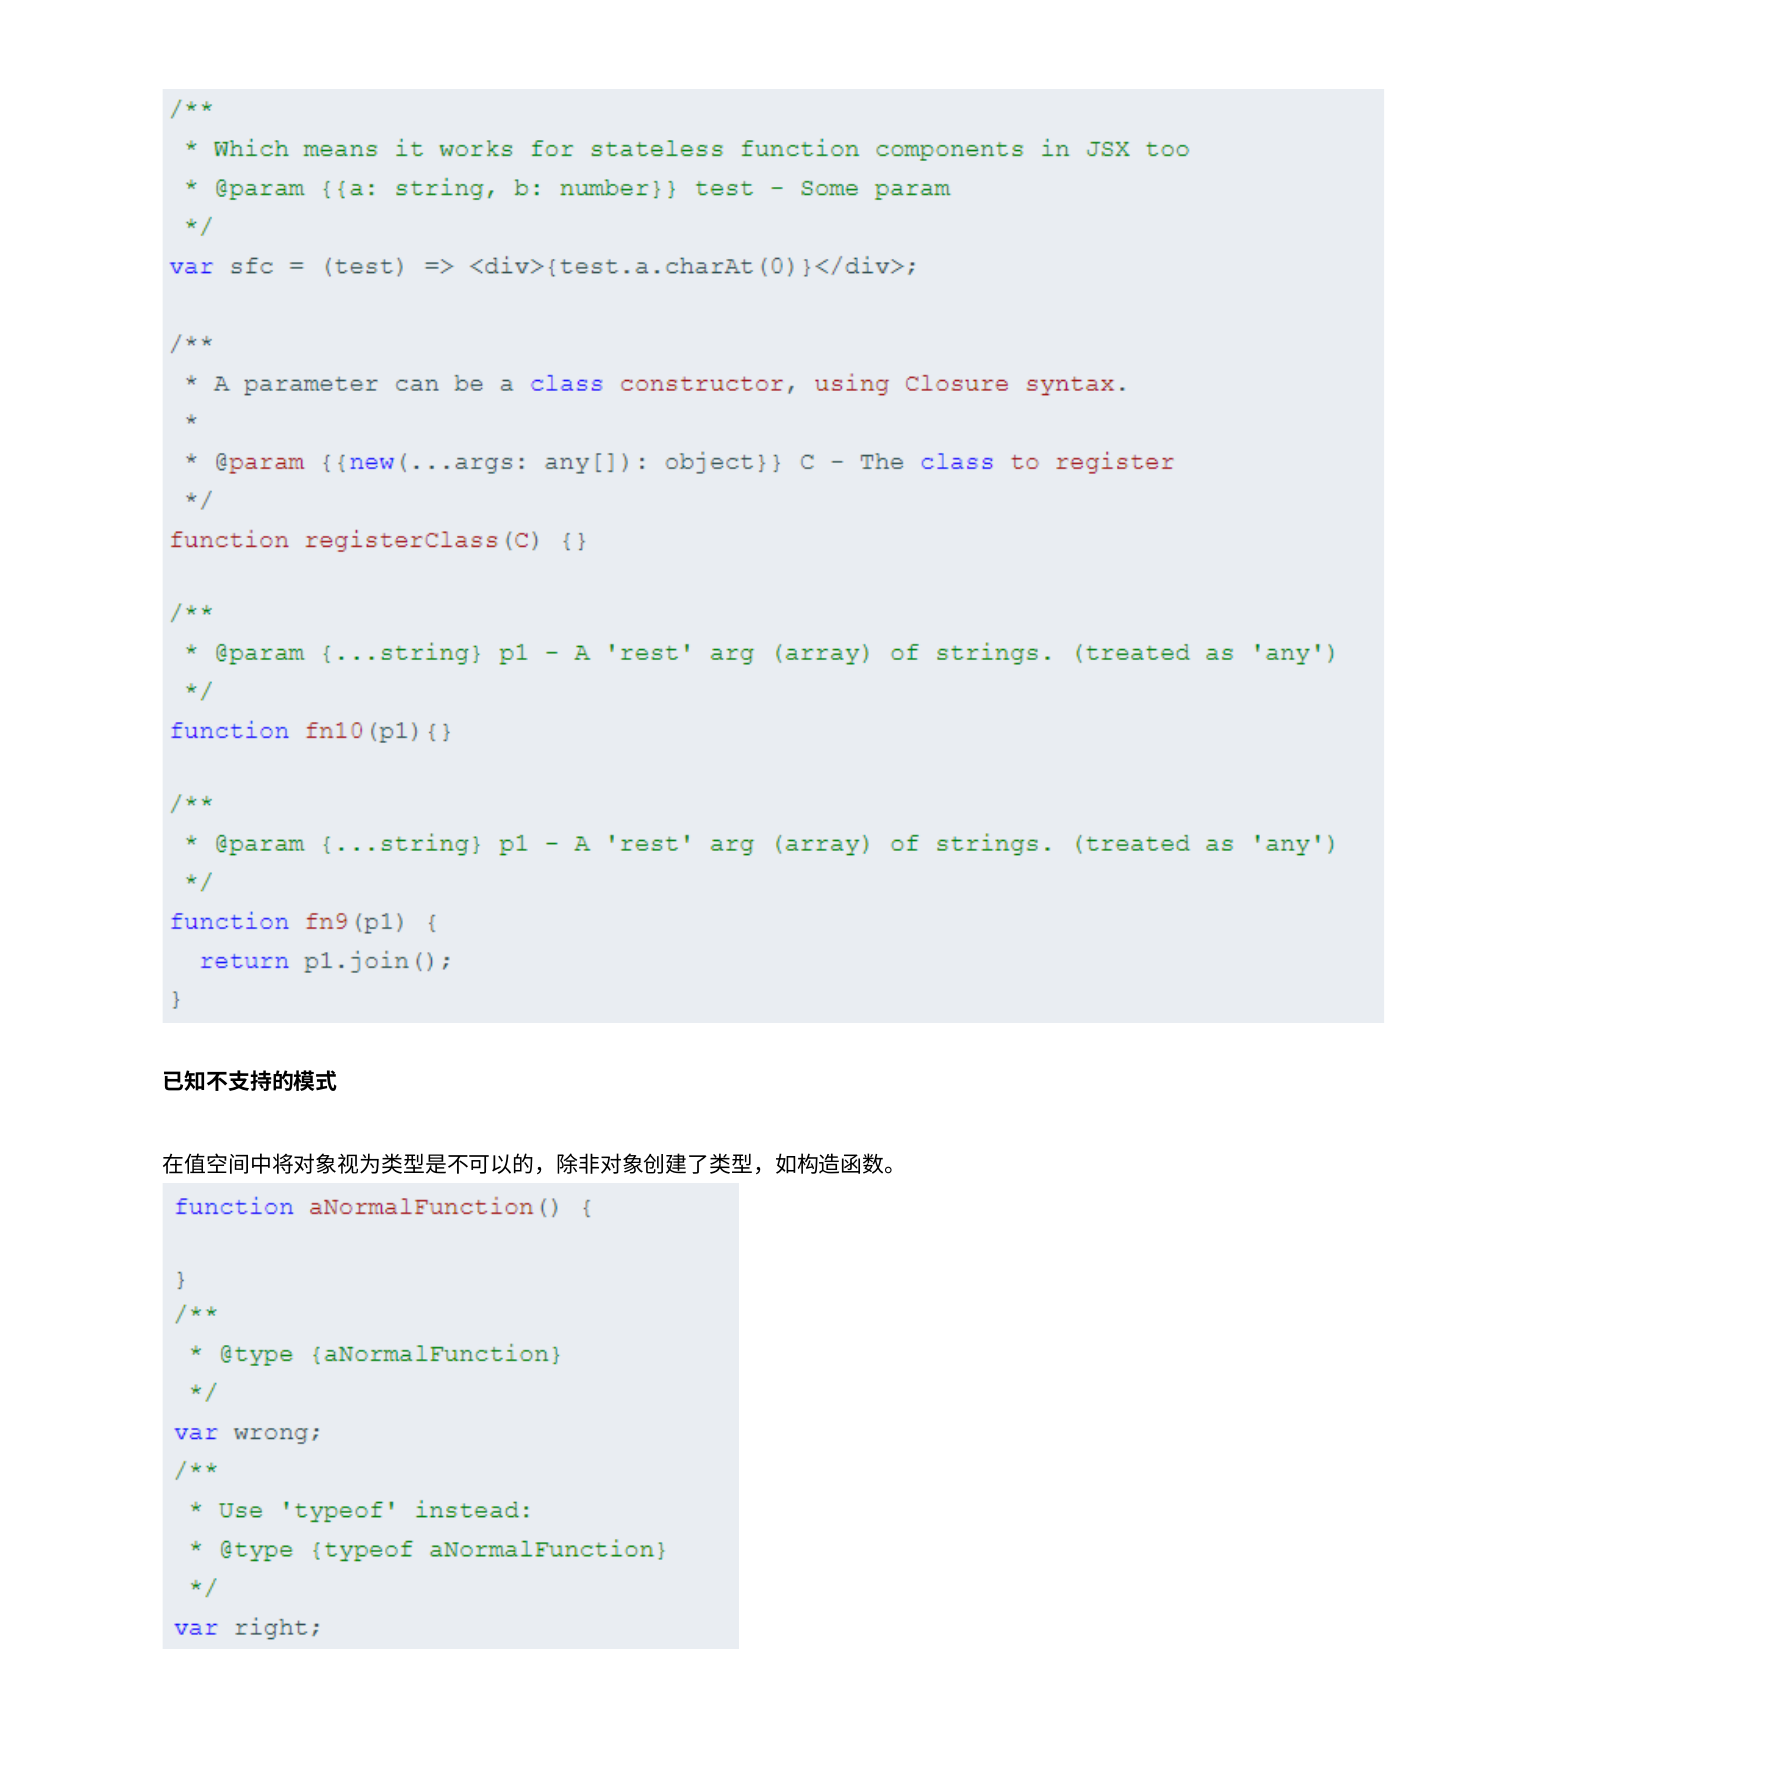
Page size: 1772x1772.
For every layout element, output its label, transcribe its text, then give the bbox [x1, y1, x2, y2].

picture [162, 1183, 739, 1649]
text 在值空间中将对象视为类型是不可以的，除非对象创建了类型，如构造函数。 [162, 1146, 1697, 1179]
subtitle 已知不支持的模式 [119, 1064, 1697, 1096]
picture [162, 89, 1385, 1023]
